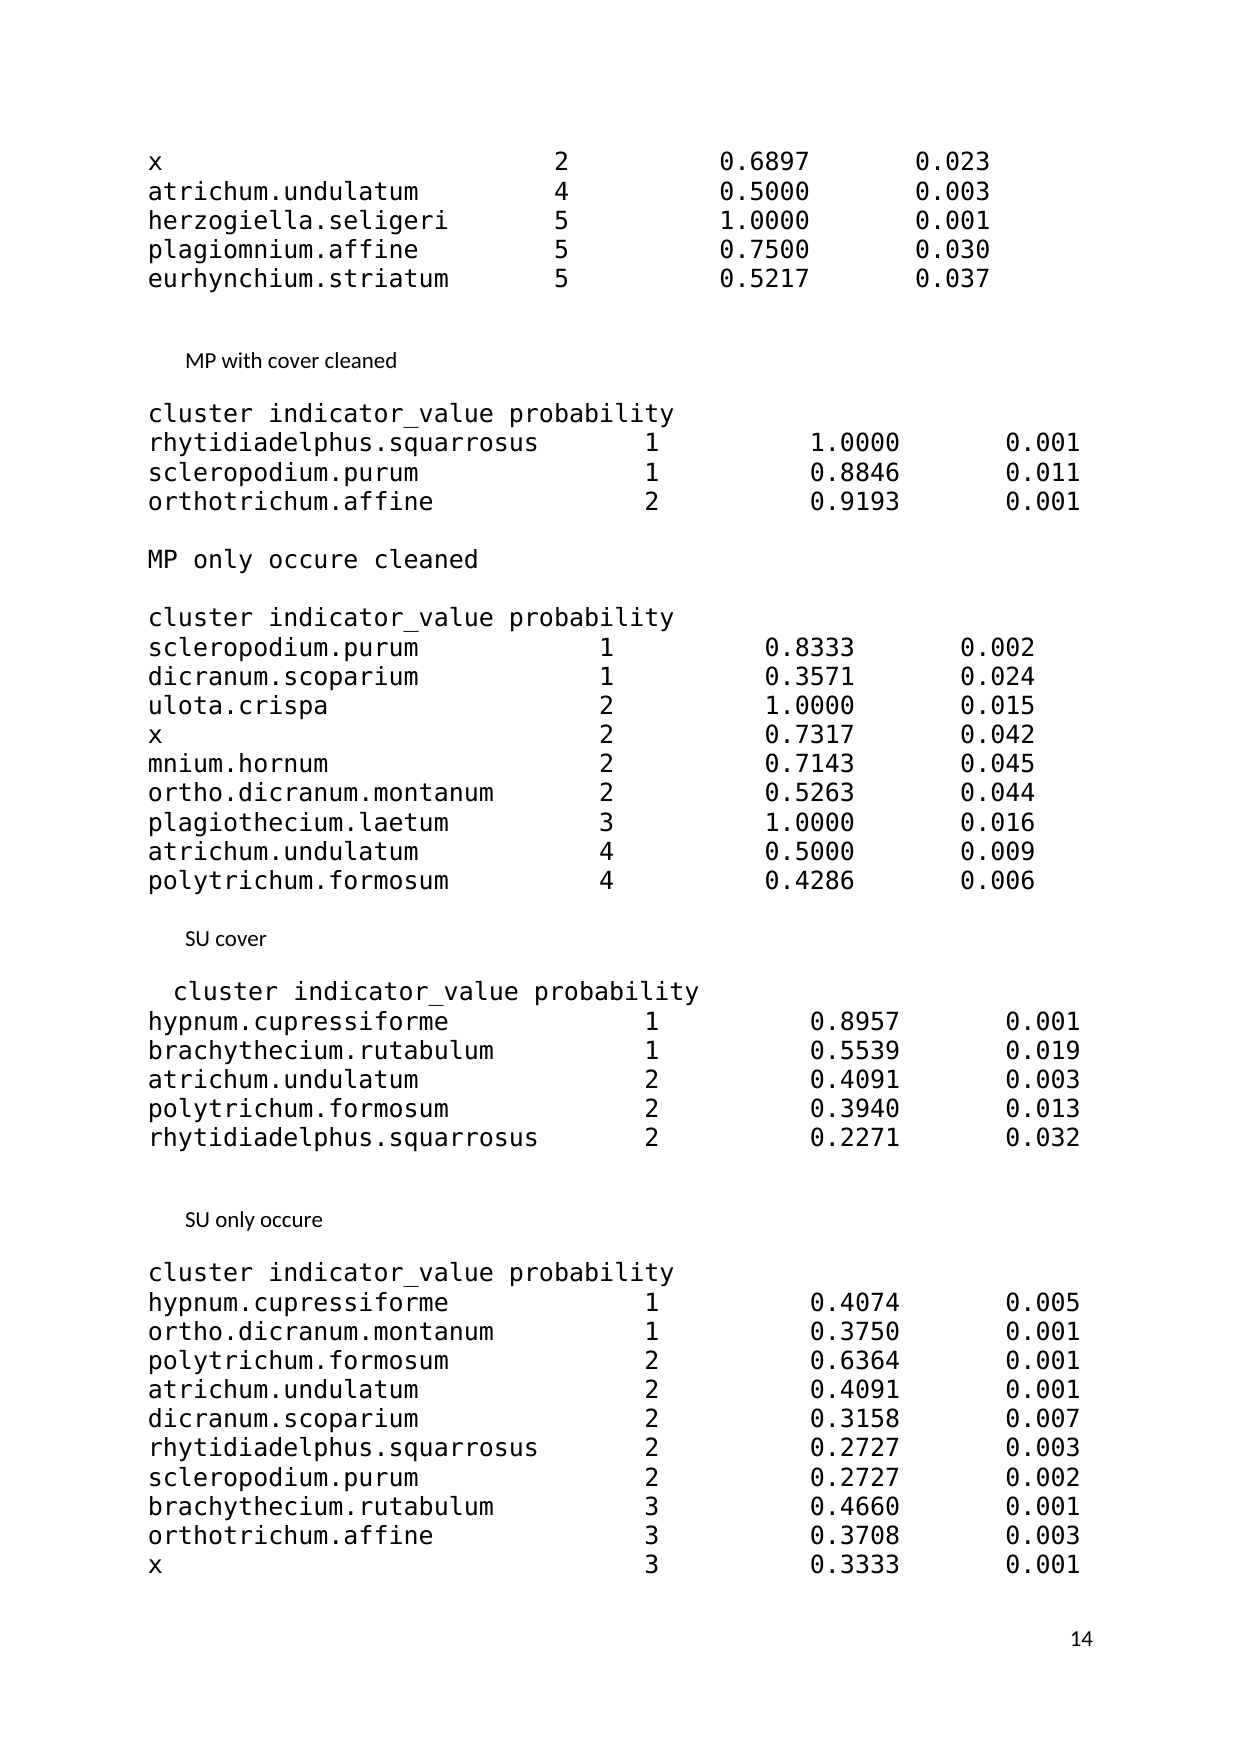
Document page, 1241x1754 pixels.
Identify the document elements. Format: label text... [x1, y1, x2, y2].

text rhytidiadelphus.squarrosus 1 1.0000 0.001 [148, 429, 1093, 458]
text rhytidiadelphus.squarrosus 2 0.2271 0.032 [148, 1123, 1093, 1152]
text polytrichum.formosum 2 0.6364 0.001 [148, 1346, 1093, 1375]
text mnium.hornum 2 0.7143 0.045 [148, 749, 1093, 779]
text brachythecium.rutabulum 3 0.4660 0.001 [148, 1492, 1093, 1521]
text hypnum.cupressiforme 1 0.4074 0.005 [148, 1288, 1093, 1317]
text polytrichum.formosum 2 0.3940 0.013 [148, 1094, 1093, 1123]
text scleropodium.purum 1 0.8333 0.002 [148, 633, 1093, 662]
text x 2 0.6897 0.023 [148, 148, 1093, 177]
text cluster indicator_value probability [148, 399, 1093, 429]
text scleropodium.purum 2 0.2727 0.002 [148, 1463, 1093, 1492]
text MP only occure cleaned [148, 545, 1093, 574]
text orthotrichum.affine 2 0.9193 0.001 [148, 487, 1093, 516]
text scleropodium.purum 1 0.8846 0.011 [148, 458, 1093, 487]
text cluster indicator_value probability [148, 1258, 1093, 1288]
text atrichum.undulatum 2 0.4091 0.001 [148, 1375, 1093, 1404]
text plagiothecium.laetum 3 1.0000 0.016 [148, 808, 1093, 837]
text atrichum.undulatum 4 0.5000 0.009 [148, 837, 1093, 866]
text atrichum.undulatum 4 0.5000 0.003 [148, 177, 1093, 206]
text herzogiella.seligeri 5 1.0000 0.001 [148, 206, 1093, 235]
text dicranum.scoparium 1 0.3571 0.024 [148, 662, 1093, 691]
text dicranum.scoparium 2 0.3158 0.007 [148, 1404, 1093, 1433]
text plagiomnium.affine 5 0.7500 0.030 [148, 235, 1093, 264]
text orthotrichum.affine 3 0.3708 0.003 [148, 1521, 1093, 1550]
text MP with cover cleaned [185, 346, 1093, 374]
text x 2 0.7317 0.042 [148, 720, 1093, 749]
text SU cover [185, 924, 1093, 952]
text ulota.crispa 2 1.0000 0.015 [148, 691, 1093, 720]
text cluster indicator_value probability [148, 604, 1093, 633]
text ortho.dicranum.montanum 1 0.3750 0.001 [148, 1317, 1093, 1346]
text polytrichum.formosum 4 0.4286 0.006 [148, 866, 1093, 895]
text brachythecium.rutabulum 1 0.5539 0.019 [148, 1036, 1093, 1065]
text atrichum.undulatum 2 0.4091 0.003 [148, 1065, 1093, 1094]
text rhytidiadelphus.squarrosus 2 0.2727 0.003 [148, 1433, 1093, 1463]
text eurhynchium.striatum 5 0.5217 0.037 [148, 264, 1093, 293]
text cluster indicator_value probability [148, 977, 1093, 1007]
text hypnum.cupressiforme 1 0.8957 0.001 [148, 1007, 1093, 1036]
text x 3 0.3333 0.001 [148, 1550, 1093, 1579]
text ortho.dicranum.montanum 2 0.5263 0.044 [148, 779, 1093, 808]
text SU only occure [185, 1206, 1093, 1233]
